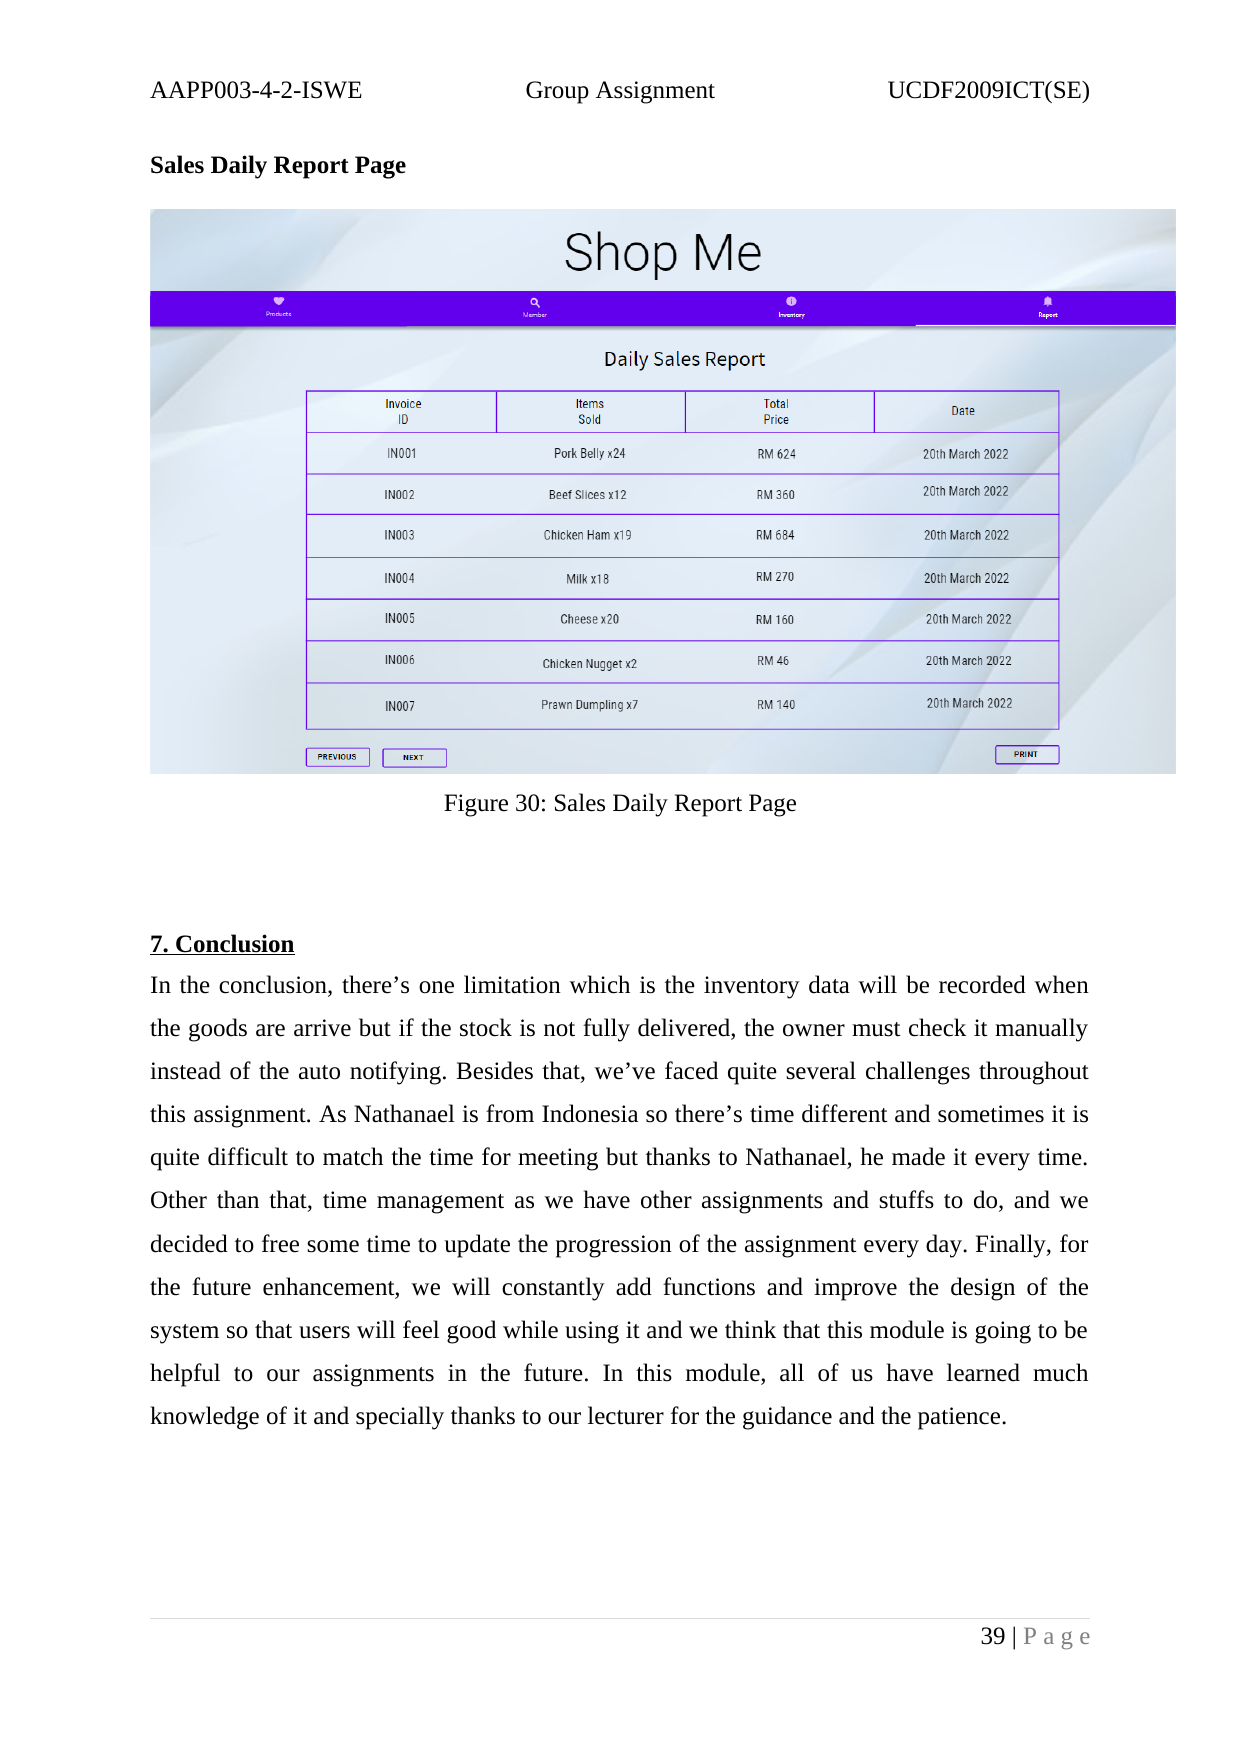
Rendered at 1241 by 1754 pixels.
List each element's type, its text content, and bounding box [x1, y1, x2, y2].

picture [150, 209, 1176, 774]
text Sales Daily Report Page [150, 150, 1090, 179]
subtitle 7. Conclusion [150, 929, 1090, 957]
text In the conclusion, there’s one limitation which is the inventory data will be recorded when the goods are arrive but if the stock is not fully delivered, the owner must check it manually instead of the auto notifying. Besides that, we’ve faced quite several challenges throughout this assignment. As Nathanael is from Indonesia so there’s time different and sometimes it is quite difficult to match the time for meeting but thanks to Nathanael, he made it every time. Other than that, time management as we have other assignments and stuffs to do, and we decided to free some time to update the progression of the assignment every day. Finally, for the future enhancement, we will constantly add functions and improve the design of the system so that users will feel good while using it and we think that this module is going to be helpful to our assignments in the future. In this module, all of us have learned much knowledge of it and specially thanks to our lecturer for the guidance and the patience. [150, 970, 1090, 1430]
text Figure 30: Sales Daily Report Page [150, 774, 1090, 817]
